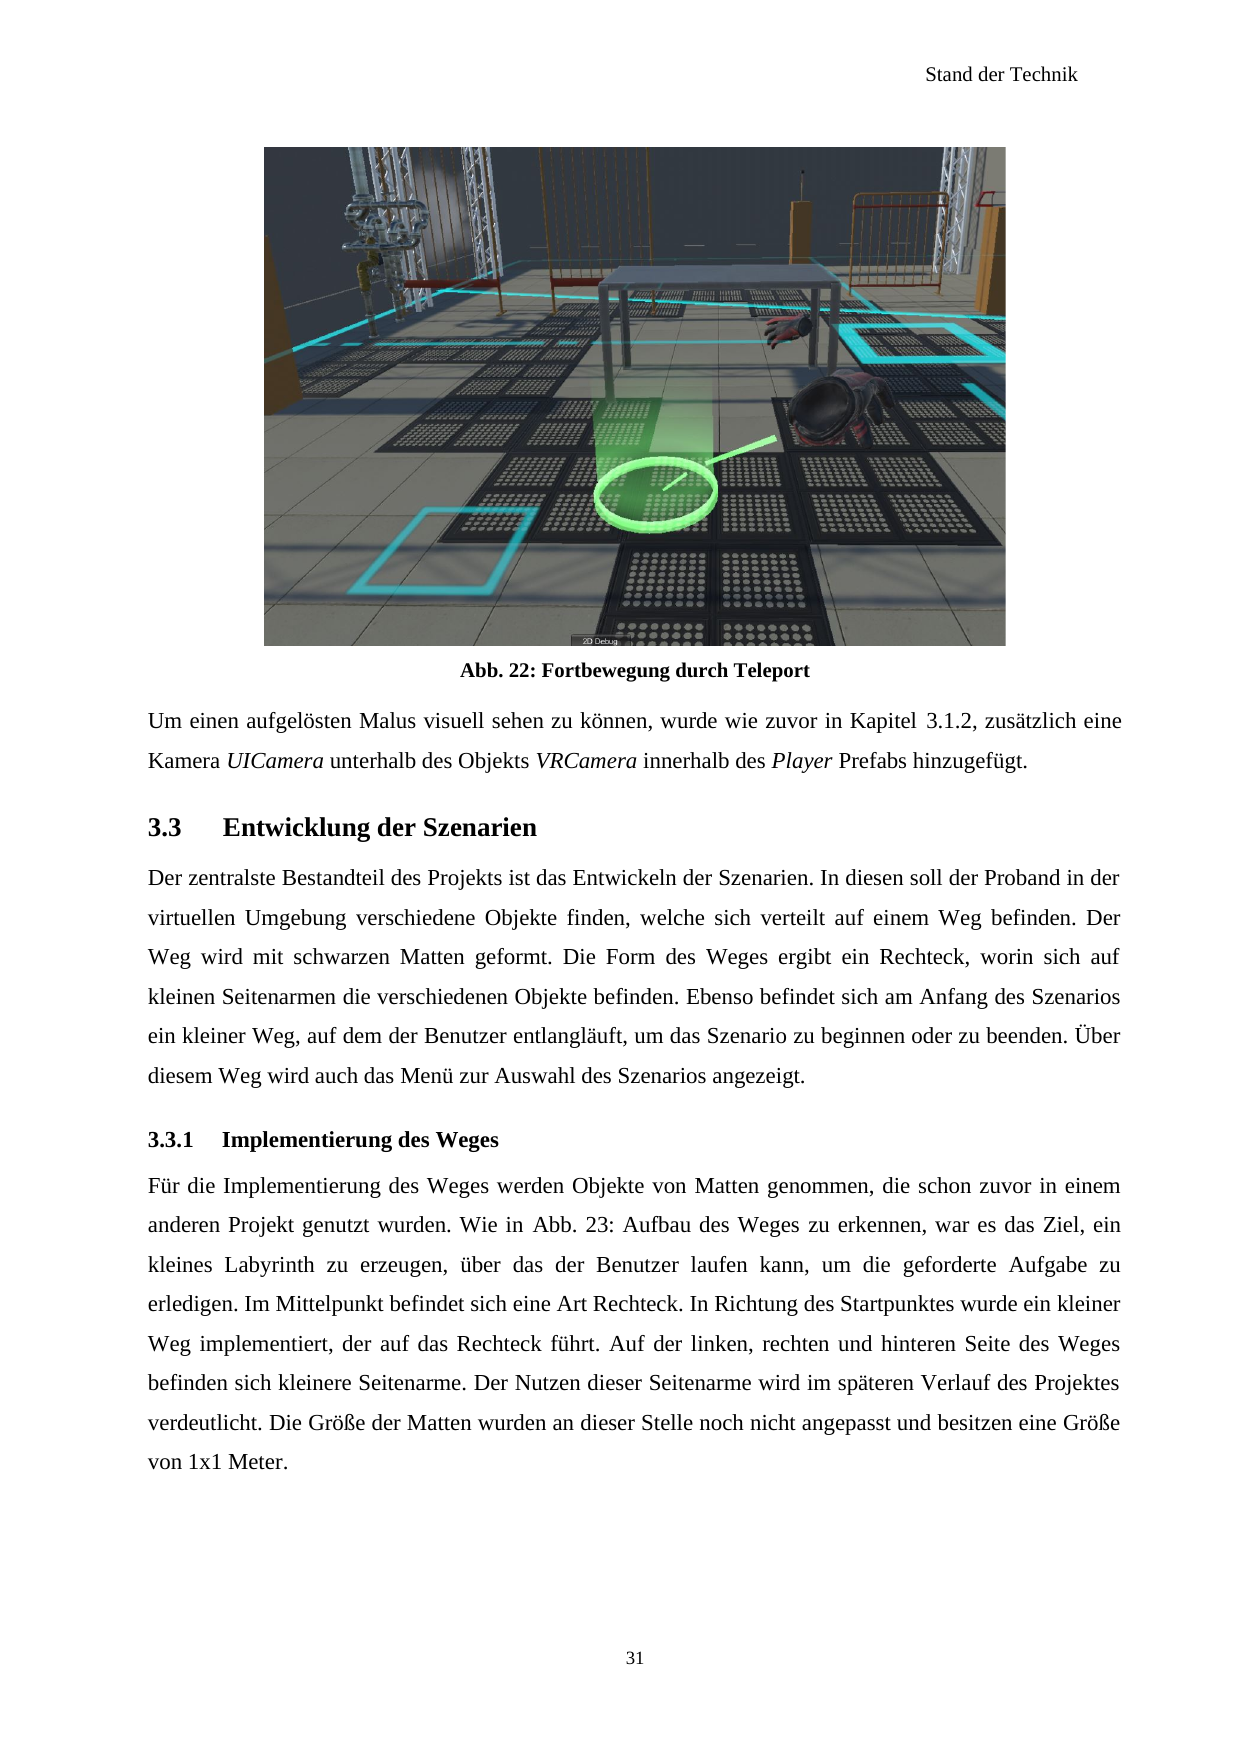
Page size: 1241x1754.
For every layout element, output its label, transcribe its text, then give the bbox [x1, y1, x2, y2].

subtitle Implementierung des Weges [148, 1126, 1122, 1152]
subtitle Entwicklung der Szenarien [148, 811, 1122, 842]
text Für die Implementierung des Weges werden Objekte von Matten genommen, die schon zuvor in einem anderen Projekt genutzt wurden. Wie in Abb. 23: Aufbau des Weges zu erkennen, war es das Ziel, ein kleines Labyrinth zu erzeugen, über das der Benutzer laufen kann, um die geforderte Aufgabe zu erledigen. Im Mittelpunkt befindet sich eine Art Rechteck. In Richtung des Startpunktes wurde ein kleiner Weg implementiert, der auf das Rechteck führt. Auf der linken, rechten und hinteren Seite des Weges befinden sich kleinere Seitenarme. Der Nutzen dieser Seitenarme wird im späteren Verlauf des Projektes verdeutlicht. Die Größe der Matten wurden an dieser Stelle noch nicht angepasst und besitzen eine Größe von 1x1 Meter. [148, 1172, 1122, 1474]
text Der zentralste Bestandteil des Projekts ist das Entwickeln der Szenarien. In diesen soll der Proband in der virtuellen Umgebung verschiedene Objekte finden, welche sich verteilt auf einem Weg befinden. Der Weg wird mit schwarzen Matten geformt. Die Form des Weges ergibt ein Rechteck, worin sich auf kleinen Seitenarmen die verschiedenen Objekte befinden. Ebenso befindet sich am Anfang des Szenarios ein kleiner Weg, auf dem der Benutzer entlangläuft, um das Szenario zu beginnen oder zu beenden. Über diesem Weg wird auch das Menü zur Auswahl des Szenarios angezeigt. [148, 864, 1122, 1088]
text Um einen aufgelösten Malus visuell sehen zu können, wurde wie zuvor in Kapitel 3.1.2, zusätzlich eine Kamera UICamera unterhalb des Objekts VRCamera innerhalb des Player Prefabs hinzugefügt. [148, 707, 1122, 773]
picture [264, 147, 1006, 646]
